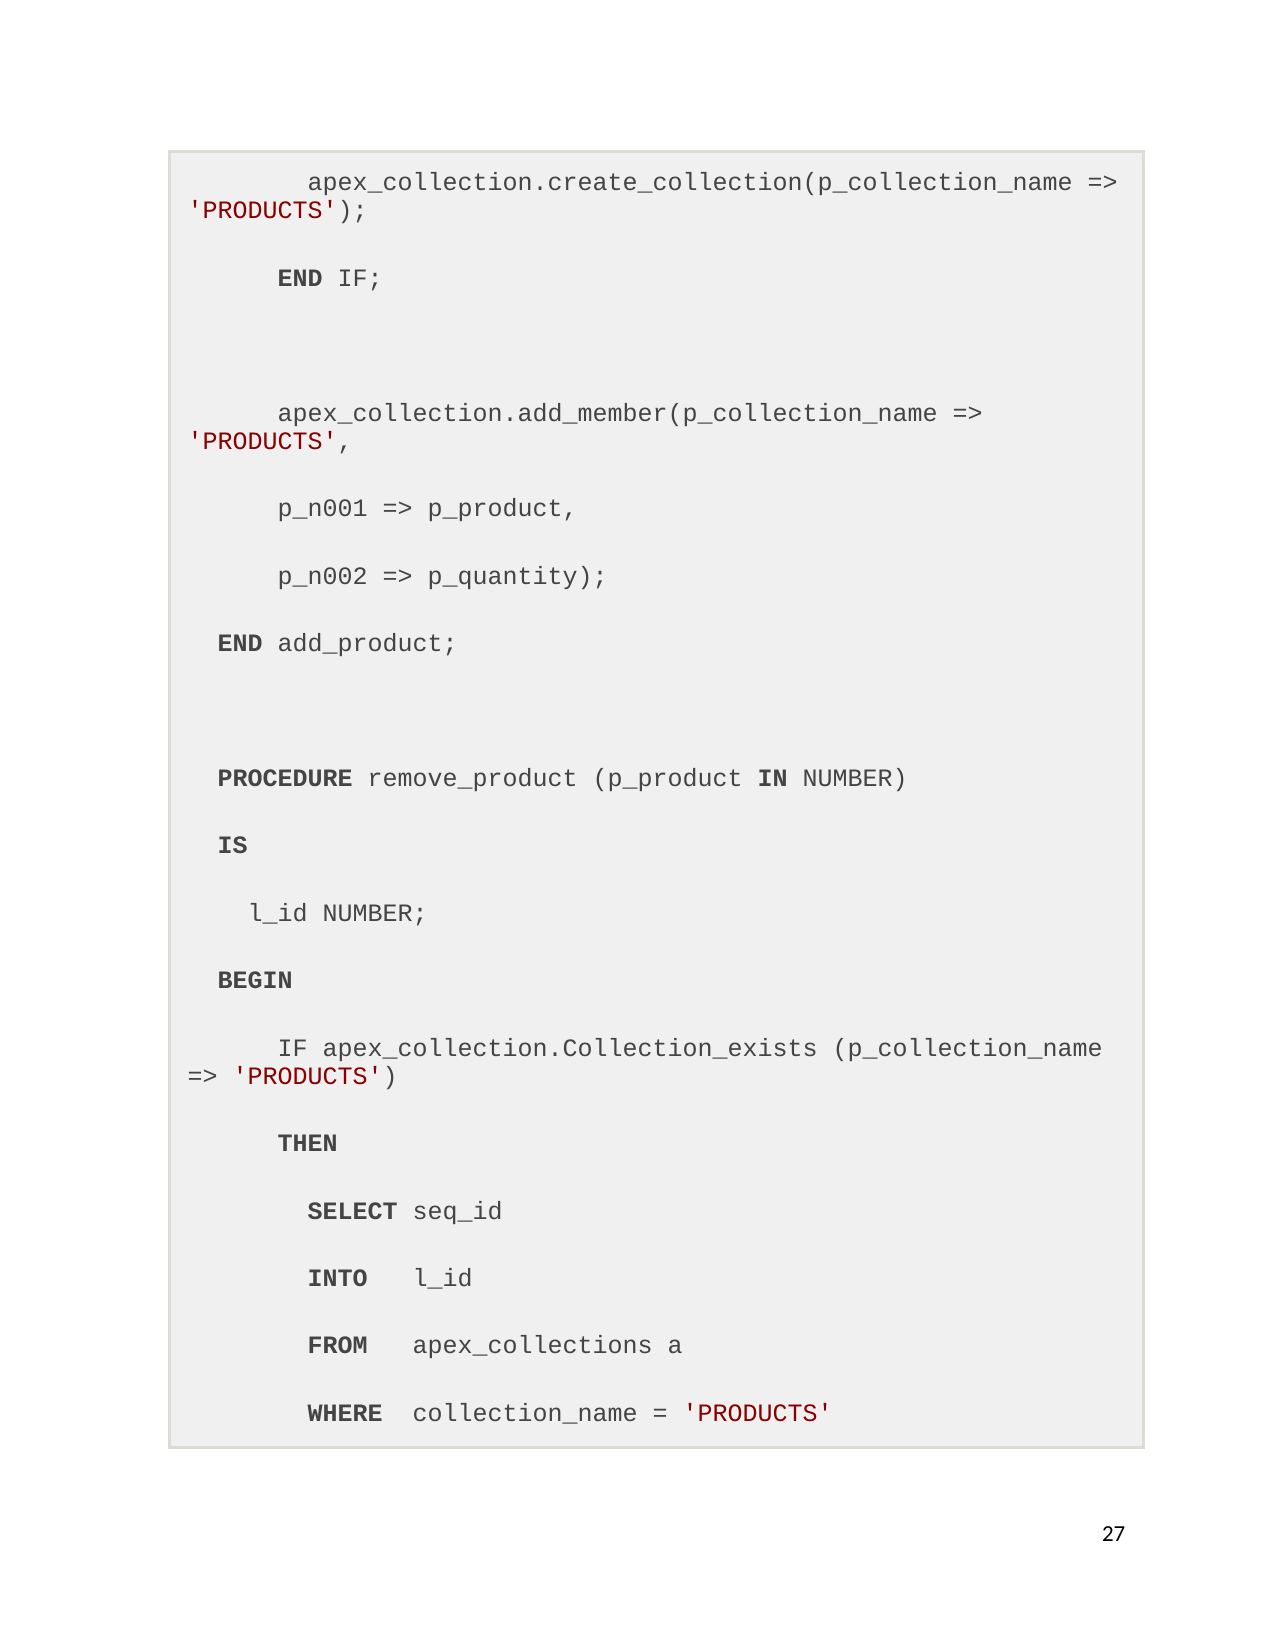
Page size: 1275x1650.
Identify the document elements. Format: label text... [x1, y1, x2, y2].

text apex_collection.add_member(p_collection_name => 'PRODUCTS', [171, 381, 1142, 457]
text IS [171, 813, 1142, 861]
text WHERE collection_name = 'PRODUCTS' [171, 1381, 1142, 1446]
text IF apex_collection.Collection_exists (p_collection_name => 'PRODUCTS') [171, 1015, 1142, 1092]
text END IF; [171, 246, 1142, 294]
text SELECT seq_id [171, 1178, 1142, 1227]
text l_id NUMBER; [171, 881, 1142, 929]
text BEGIN [171, 948, 1142, 996]
text p_n002 => p_quantity); [171, 544, 1142, 592]
text PROCEDURE remove_product (p_product IN NUMBER) [171, 746, 1142, 794]
text INTO l_id [171, 1246, 1142, 1294]
text THEN [171, 1111, 1142, 1159]
text p_n001 => p_product, [171, 476, 1142, 524]
text apex_collection.create_collection(p_collection_name => 'PRODUCTS'); [171, 153, 1142, 226]
text FROM apex_collections a [171, 1313, 1142, 1361]
text END add_product; [171, 611, 1142, 659]
